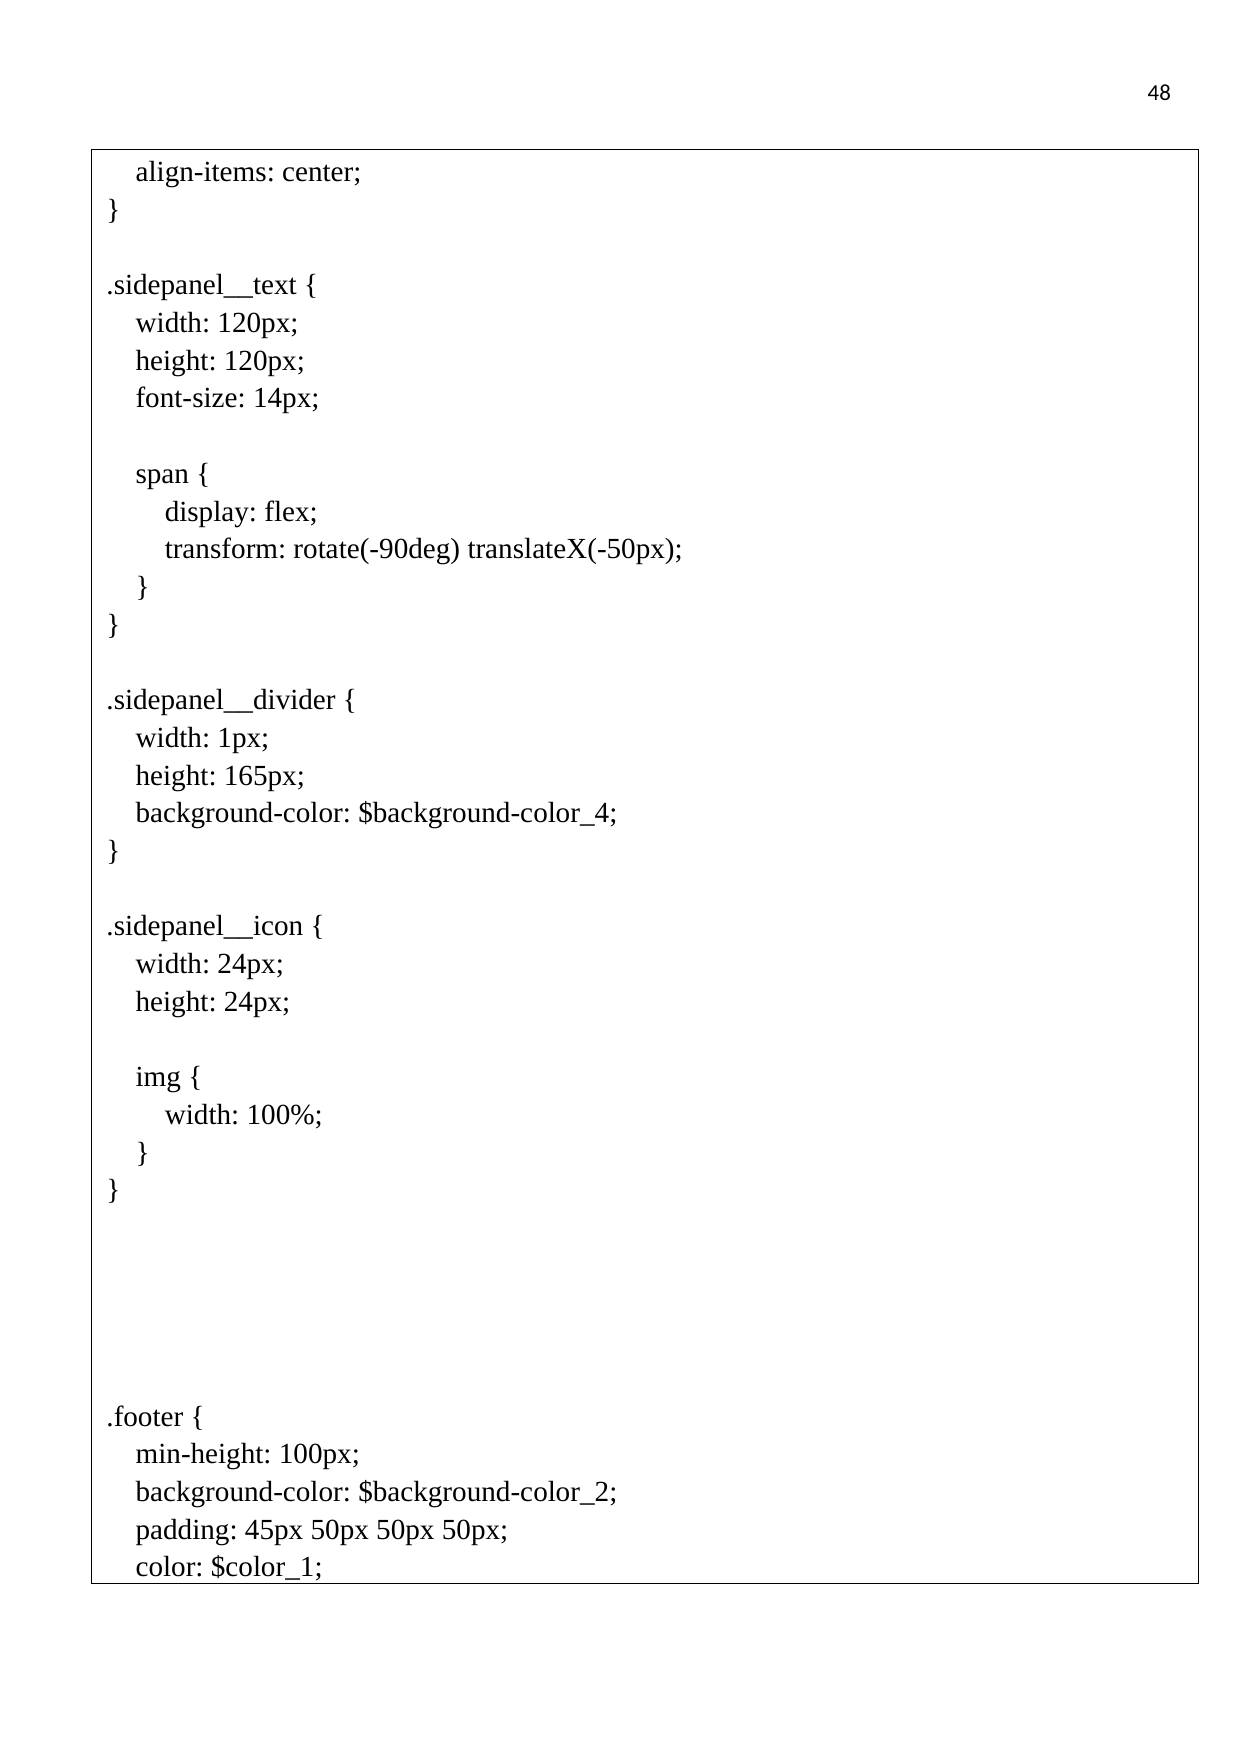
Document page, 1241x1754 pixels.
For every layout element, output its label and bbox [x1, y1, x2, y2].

table_header [92, 150, 1198, 1583]
